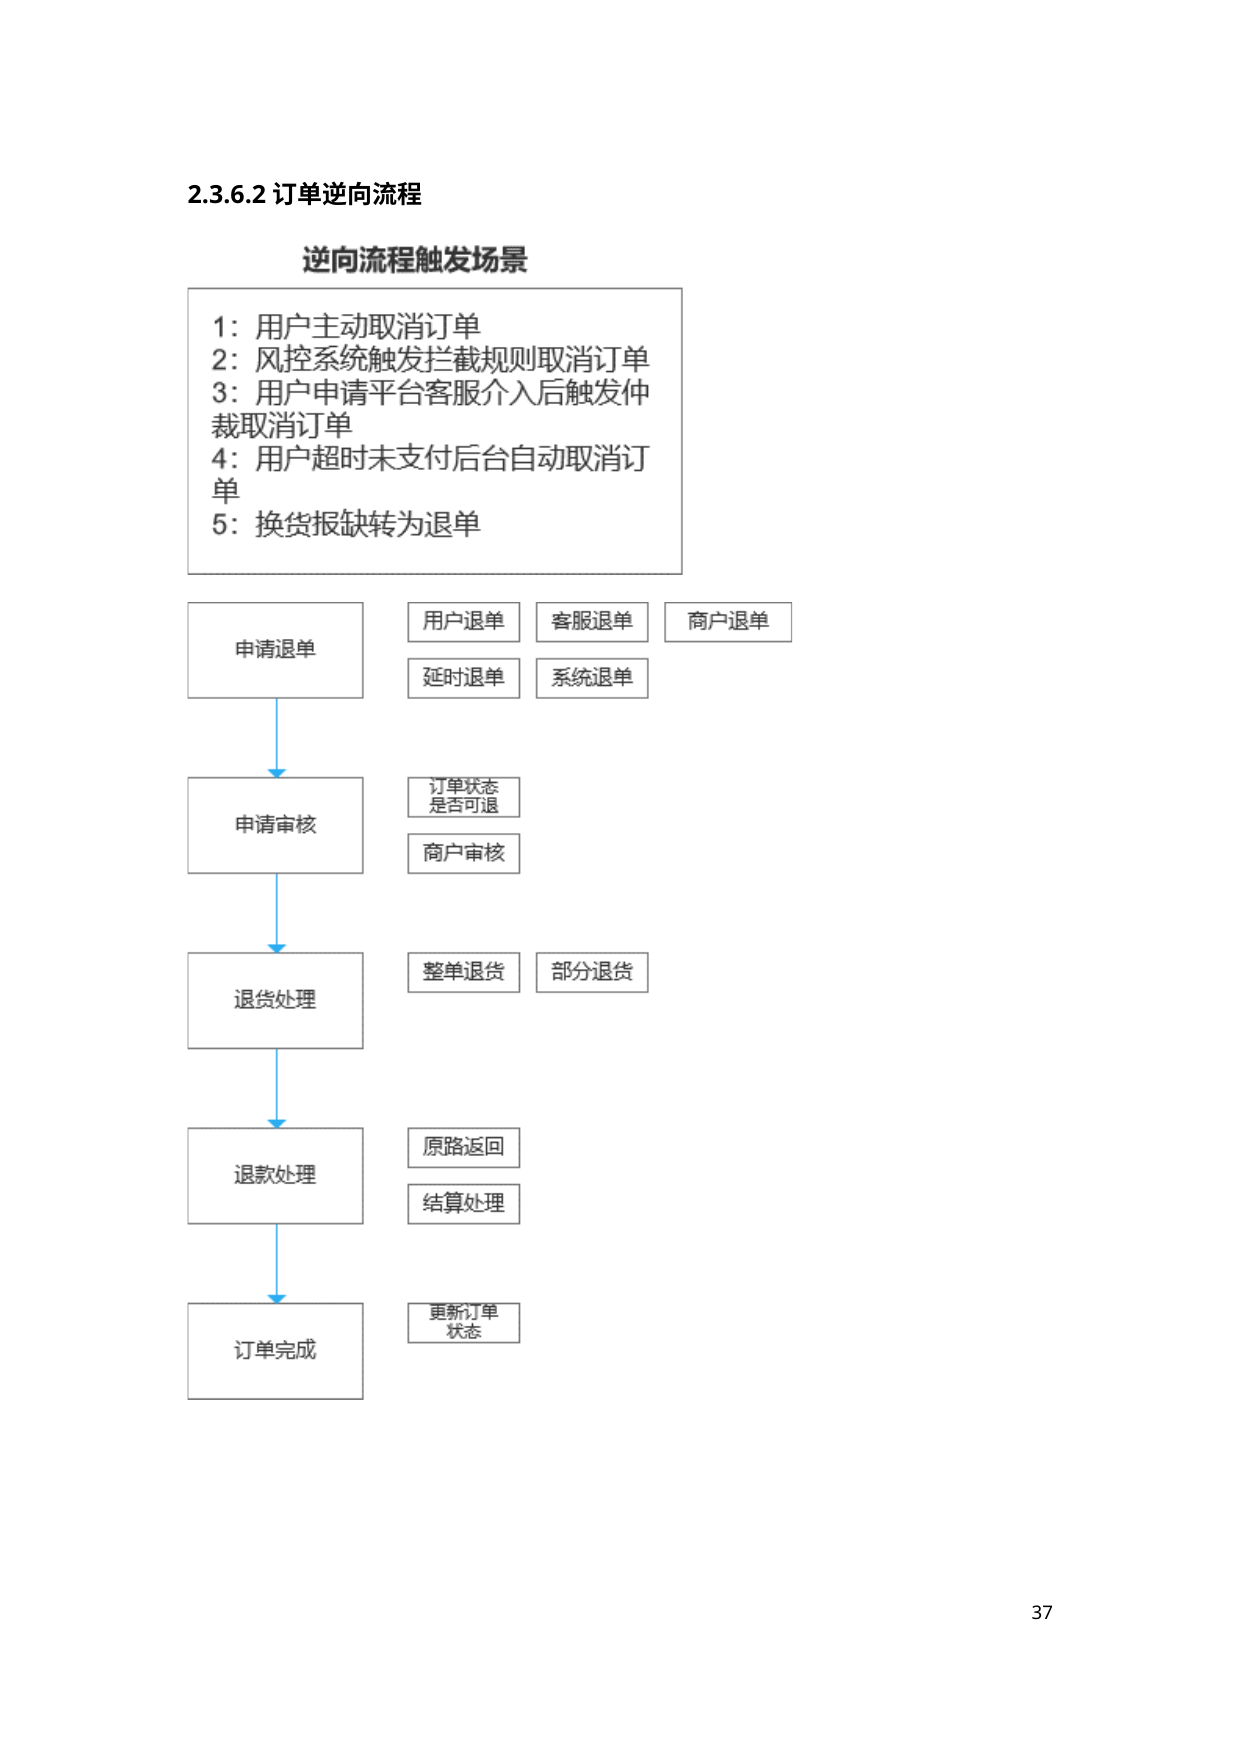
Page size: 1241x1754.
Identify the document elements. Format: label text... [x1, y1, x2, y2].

subtitle 2.3.6.2 订单逆向流程 [187, 160, 1053, 225]
picture [187, 602, 793, 1400]
picture [187, 245, 683, 575]
